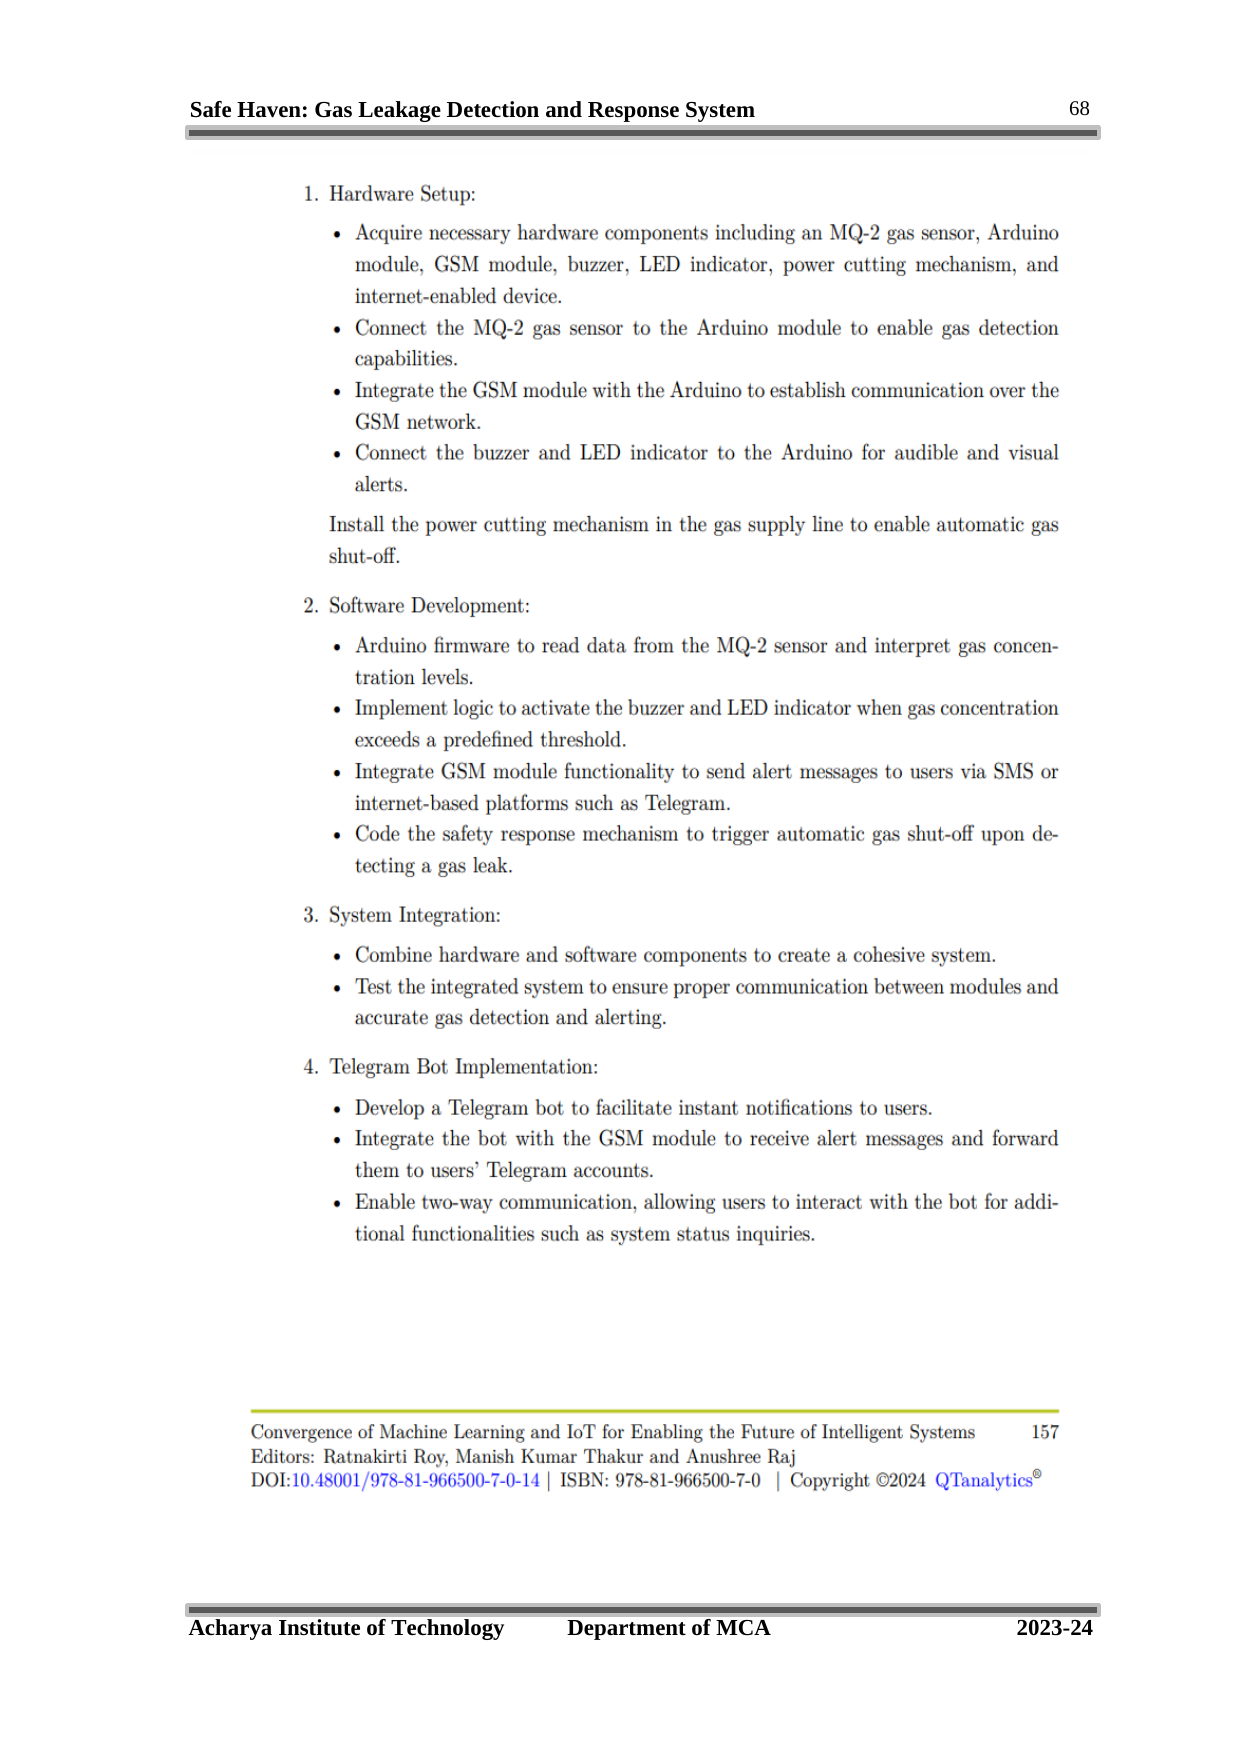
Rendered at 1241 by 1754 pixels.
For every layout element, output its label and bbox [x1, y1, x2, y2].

picture [187, 150, 1091, 1523]
